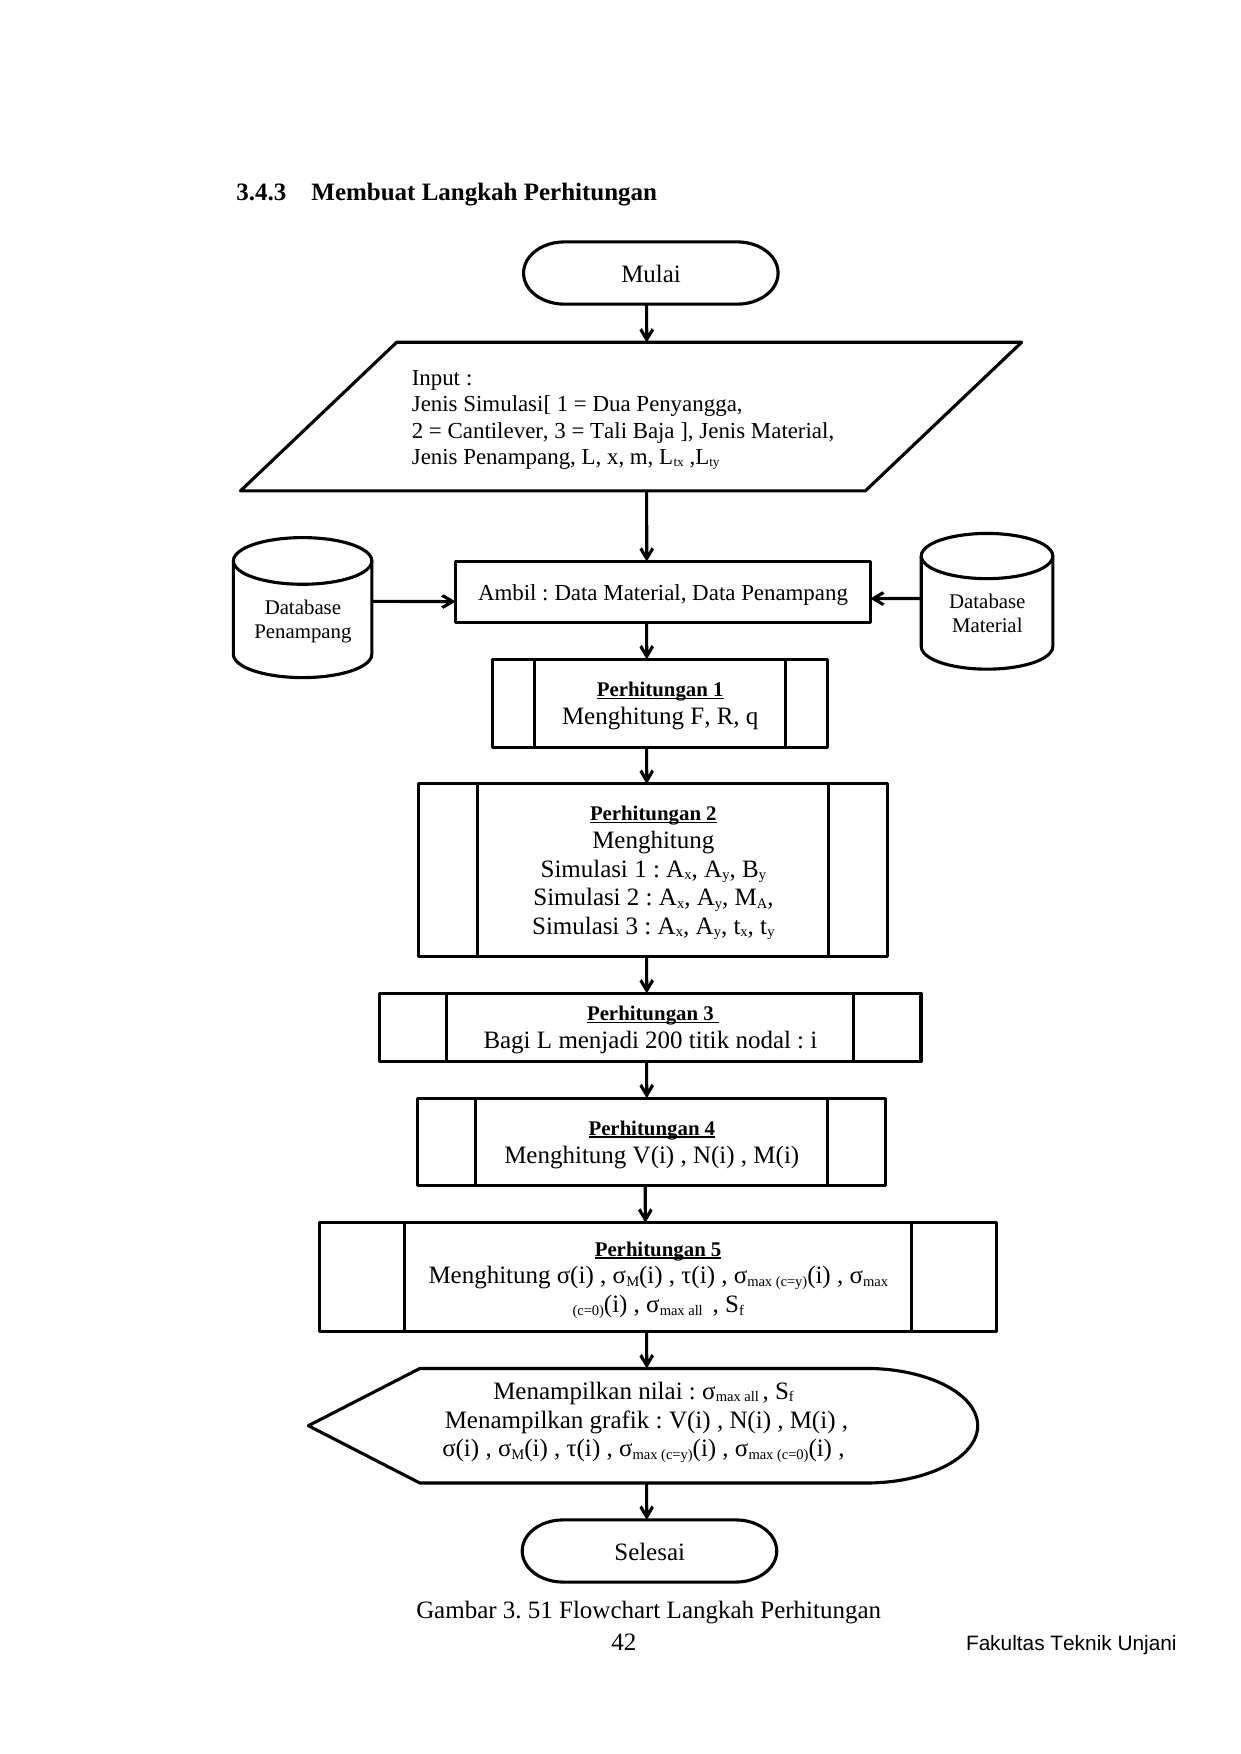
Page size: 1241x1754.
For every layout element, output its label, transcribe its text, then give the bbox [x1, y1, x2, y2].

subtitle 3.4.3 Membuat Langkah Perhitungan [236, 177, 1063, 206]
